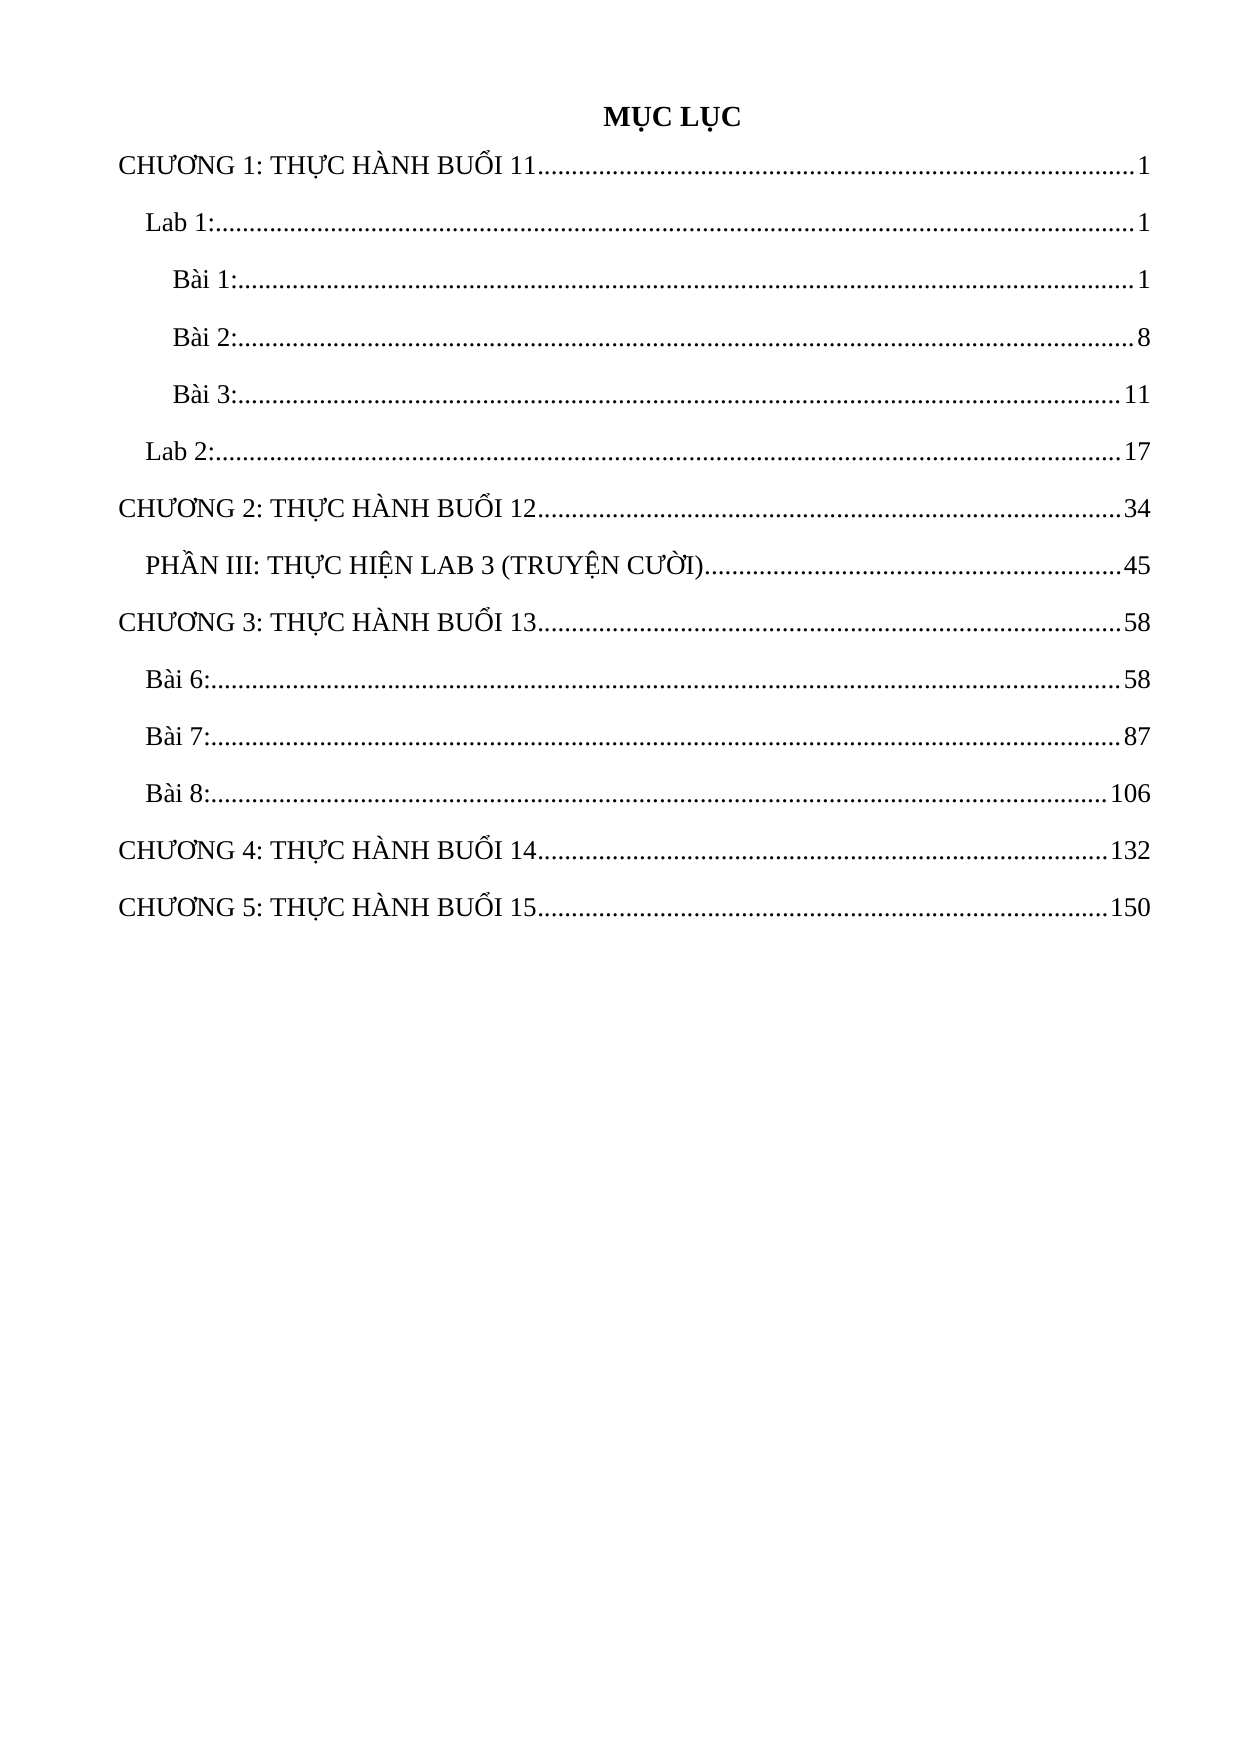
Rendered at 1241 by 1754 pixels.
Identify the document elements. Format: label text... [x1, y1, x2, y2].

text MỤC LỤC [193, 99, 1152, 133]
text Bài 8: 106 [145, 777, 1152, 808]
text CHƯƠNG 5: THỰC HÀNH BUỔI 15 150 [118, 891, 1152, 923]
text PHẦN III: THỰC HIỆN LAB 3 (TRUYỆN CƯỜI) 45 [145, 549, 1152, 580]
text Bài 3: 11 [172, 378, 1152, 409]
text Bài 1: 1 [172, 263, 1152, 295]
text Bài 2: 8 [172, 321, 1152, 352]
text CHƯƠNG 2: THỰC HÀNH BUỔI 12 34 [118, 492, 1152, 523]
text Bài 7: 87 [145, 720, 1152, 751]
text CHƯƠNG 3: THỰC HÀNH BUỔI 13 58 [118, 606, 1152, 637]
text Bài 6: 58 [145, 663, 1152, 694]
text Lab 2: 17 [145, 435, 1152, 466]
text Lab 1: 1 [145, 206, 1152, 238]
text CHƯƠNG 1: THỰC HÀNH BUỔI 11 1 [118, 149, 1152, 181]
text CHƯƠNG 4: THỰC HÀNH BUỔI 14 132 [118, 834, 1152, 866]
